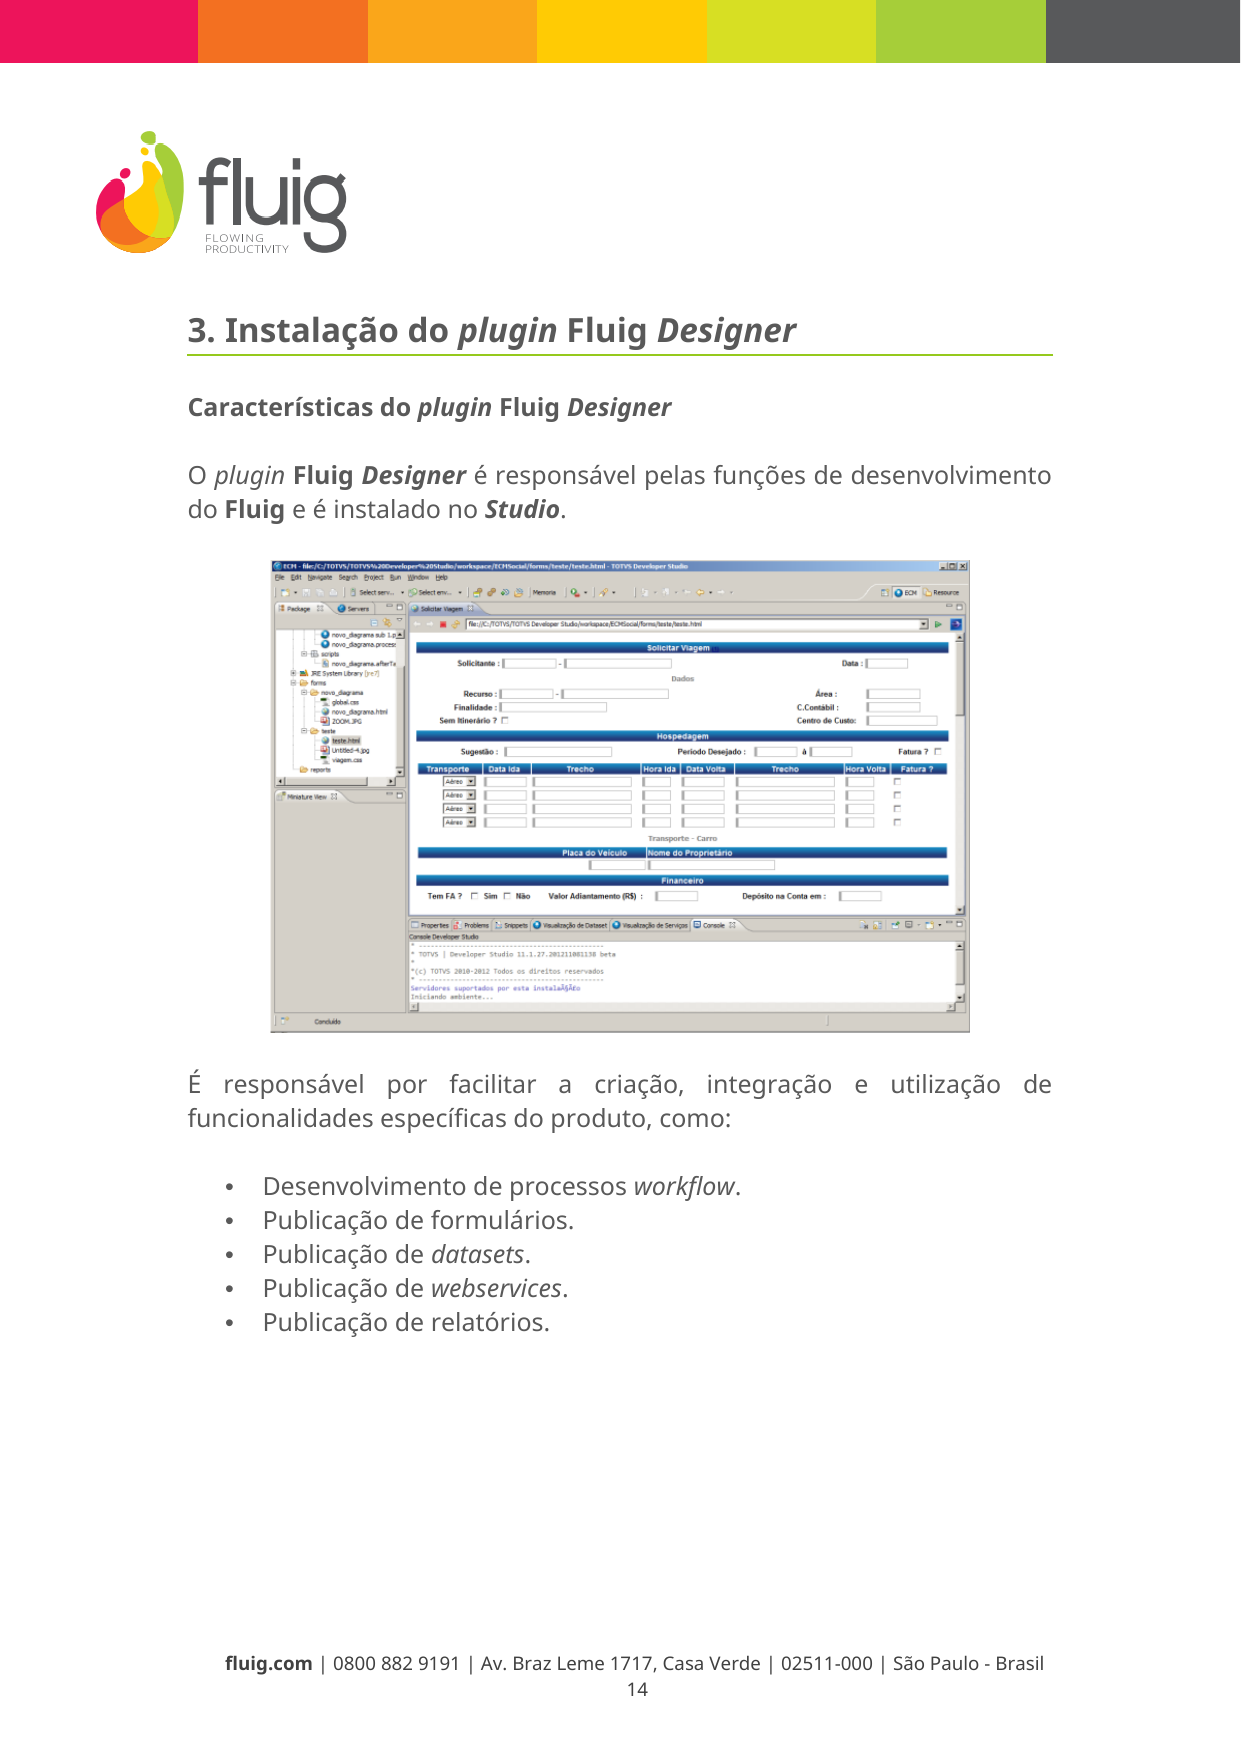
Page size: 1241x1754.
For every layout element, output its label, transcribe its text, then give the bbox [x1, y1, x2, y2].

text O plugin Fluig Designer é responsável pelas funções de desenvolvimento do Fluig e é instalado no Studio. [187, 458, 1053, 526]
list Publicação de webservices. [225, 1271, 1053, 1305]
text É responsável por facilitar a criação, integração e utilização de funcionalidades específicas do produto, como: [187, 1066, 1053, 1134]
list Publicação de relatórios. [225, 1305, 1053, 1339]
list Publicação de formulários. [225, 1203, 1053, 1237]
list Publicação de datasets. [225, 1237, 1053, 1271]
picture [270, 560, 970, 1033]
list Desenvolvimento de processos workflow. [225, 1169, 1053, 1203]
text Características do plugin Fluig Designer [187, 390, 1053, 424]
subtitle Instalação do plugin Fluig Designer [187, 307, 1053, 354]
